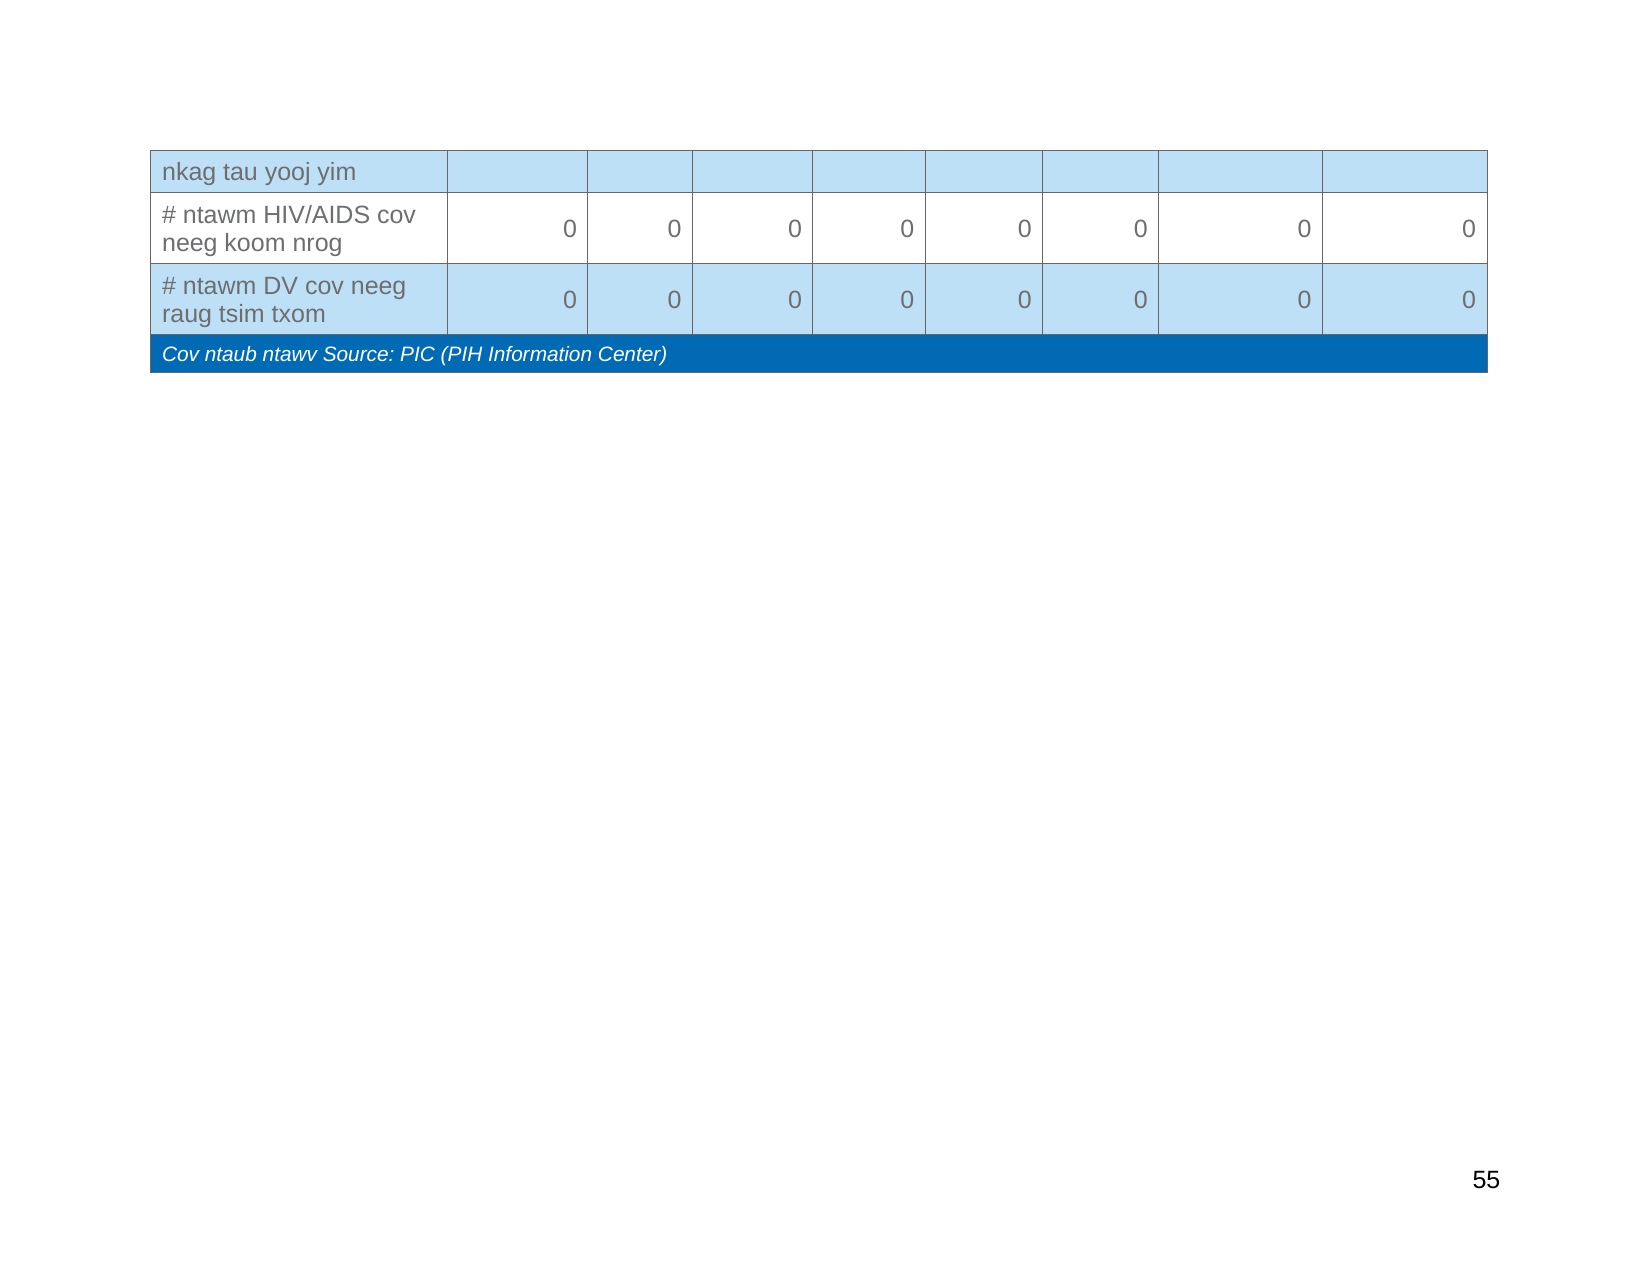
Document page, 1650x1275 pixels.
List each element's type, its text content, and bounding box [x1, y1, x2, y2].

table_cell 0 [926, 264, 1042, 334]
table_cell 0 [1043, 264, 1158, 334]
table_cell 0 [693, 264, 812, 334]
table_cell 133 [1323, 151, 1487, 192]
table_cell 0 [1159, 264, 1322, 334]
table_cell 6,441 ib [1043, 151, 1158, 192]
table_cell 0 [813, 193, 925, 263]
table_cell Cov ntaub ntawv Source: PIC (PIH Information Center) [151, 335, 1487, 372]
table_cell # ntawm DV cov neeg raug tsim txom [151, 264, 447, 334]
table_cell 0 [588, 151, 692, 192]
table_cell # ntawm HIV/AIDS cov neeg koom nrog [151, 193, 447, 263]
table_cell 0 [1043, 193, 1158, 263]
table_cell 0 [1323, 193, 1487, 263]
table_cell 83 [926, 151, 1042, 192]
table_cell 6,792 ib [813, 151, 925, 192]
table_cell 0 [448, 151, 587, 192]
table_cell 0 [588, 264, 692, 334]
table_cell 39 [1159, 151, 1322, 192]
table_cell 0 [1323, 264, 1487, 334]
table_cell 0 [1159, 193, 1322, 263]
table_cell 0 [926, 193, 1042, 263]
table_cell 760 ib [693, 151, 812, 192]
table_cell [151, 151, 447, 192]
table_cell 0 [693, 193, 812, 263]
table_cell 0 [448, 264, 587, 334]
table_cell 0 [588, 193, 692, 263]
table_cell 0 [813, 264, 925, 334]
table_cell 0 [448, 193, 587, 263]
